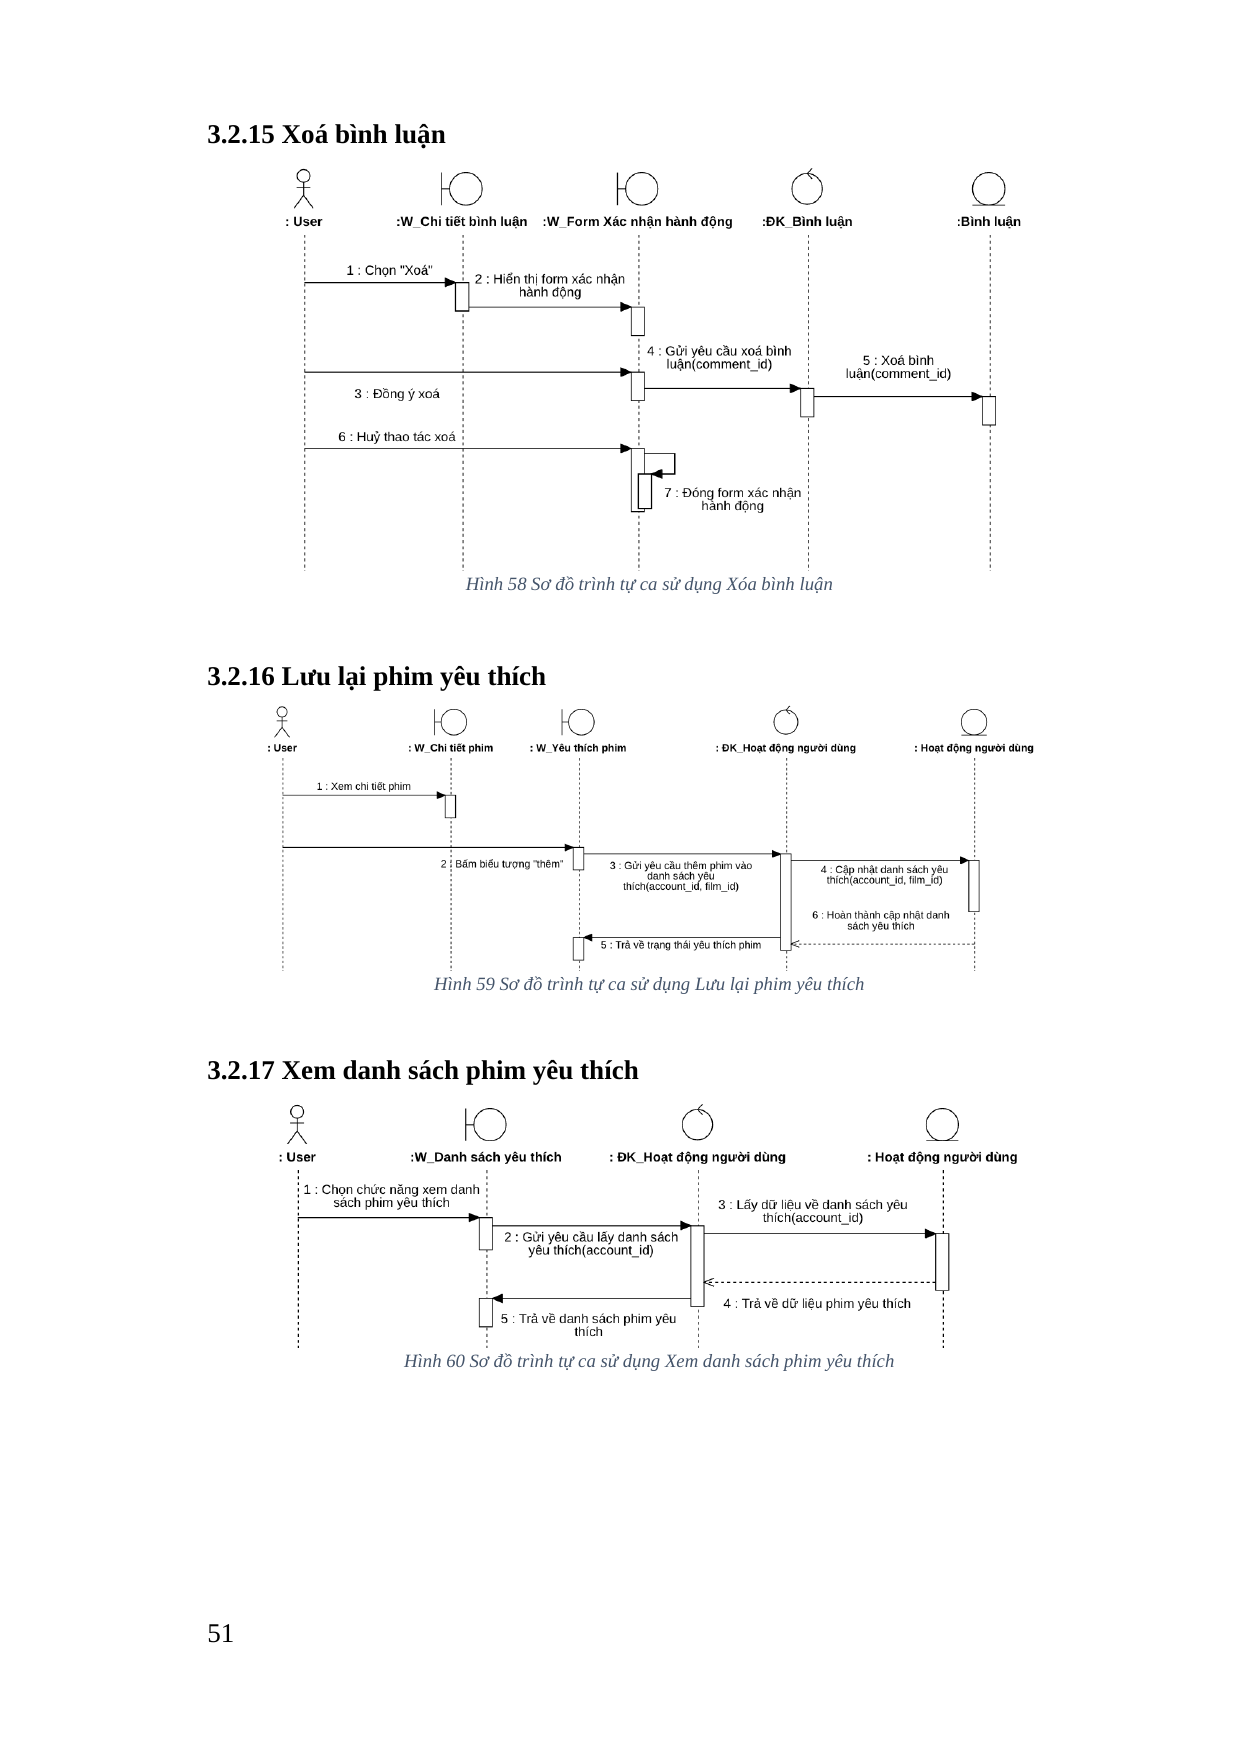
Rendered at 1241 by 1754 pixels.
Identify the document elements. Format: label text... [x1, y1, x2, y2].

subtitle 3.2.15 Xoá bình luận [207, 118, 1093, 150]
picture [261, 700, 1040, 971]
subtitle 3.2.17 Xem danh sách phim yêu thích [207, 1054, 1093, 1085]
picture [273, 158, 1027, 571]
subtitle 3.2.16 Lưu lại phim yêu thích [207, 660, 1093, 691]
picture [269, 1094, 1032, 1348]
